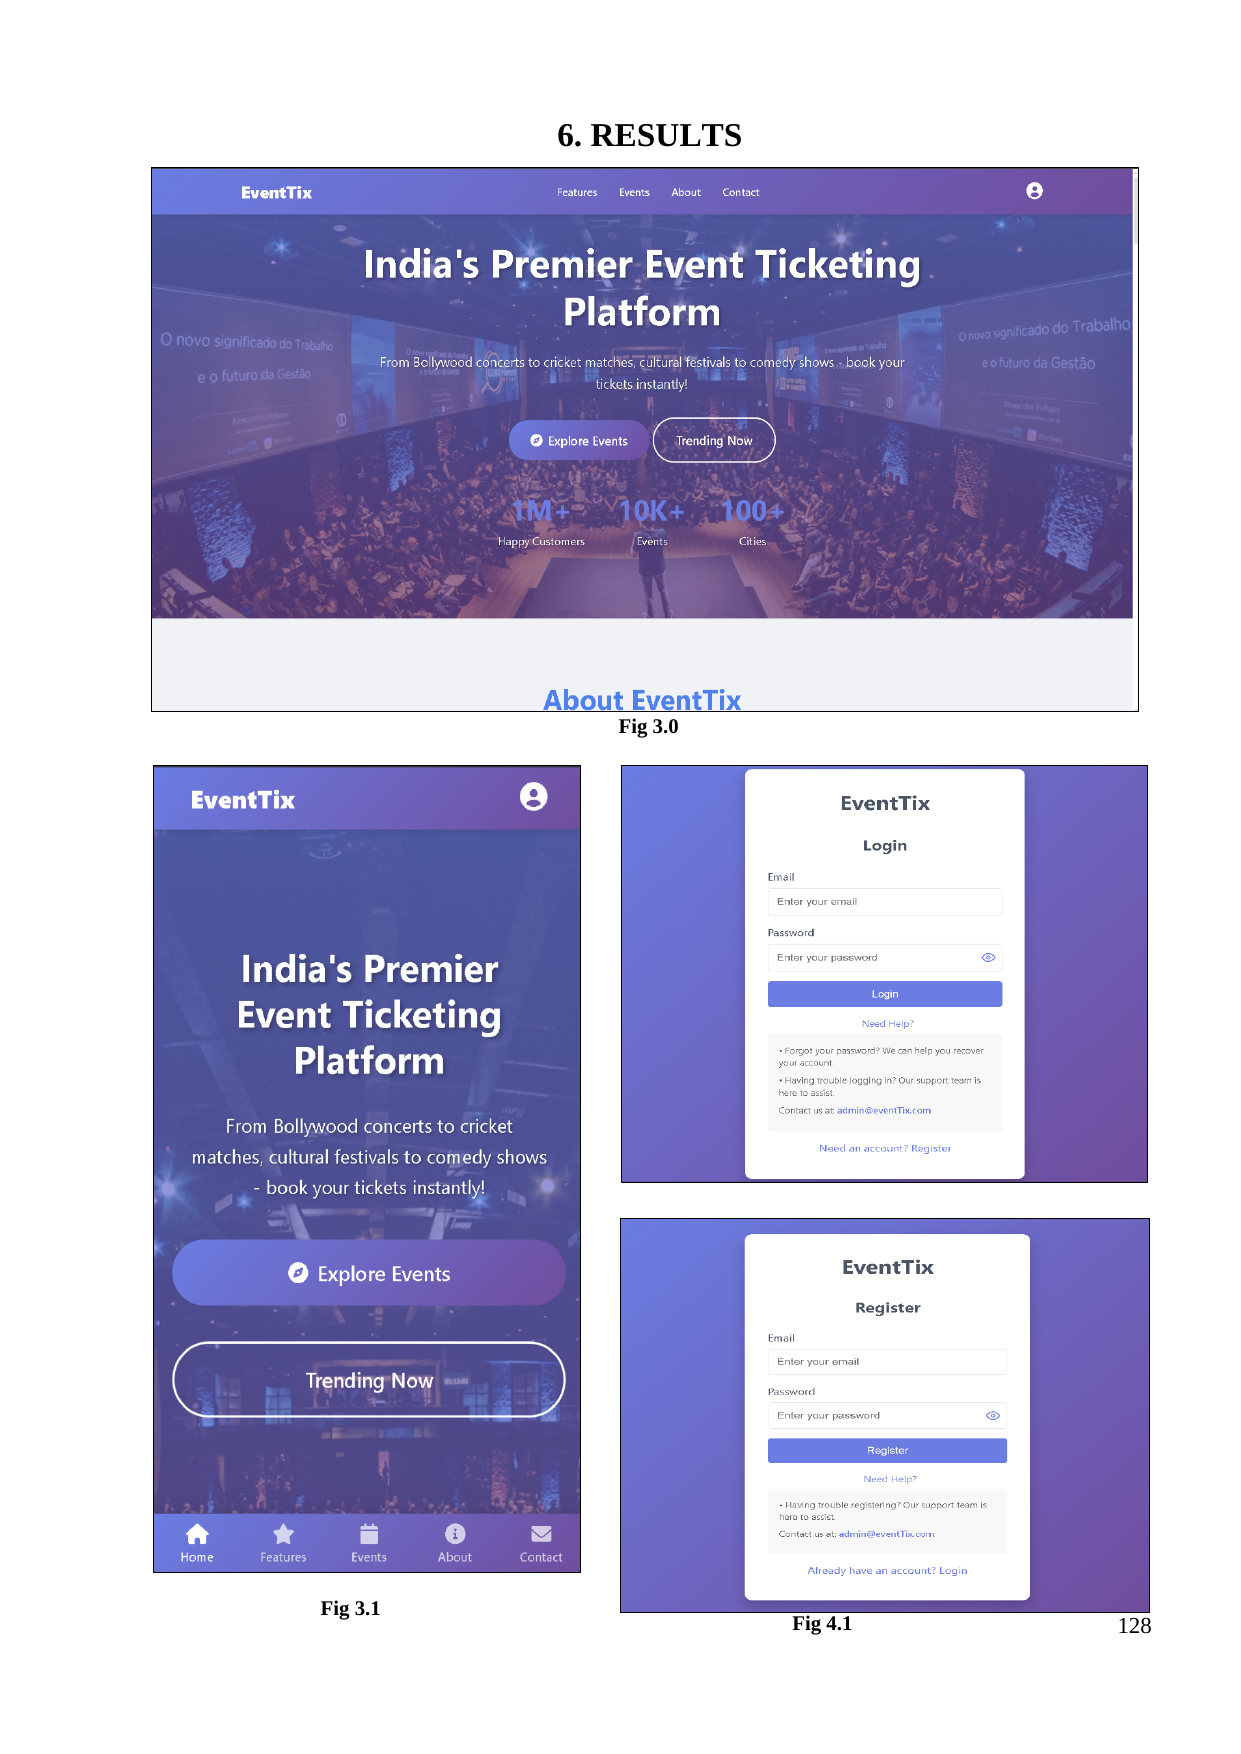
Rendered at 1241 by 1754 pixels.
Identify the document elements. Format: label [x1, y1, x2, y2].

picture [621, 1219, 1149, 1612]
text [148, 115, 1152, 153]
picture [152, 168, 1138, 711]
picture [622, 766, 1147, 1182]
picture [154, 766, 580, 1572]
